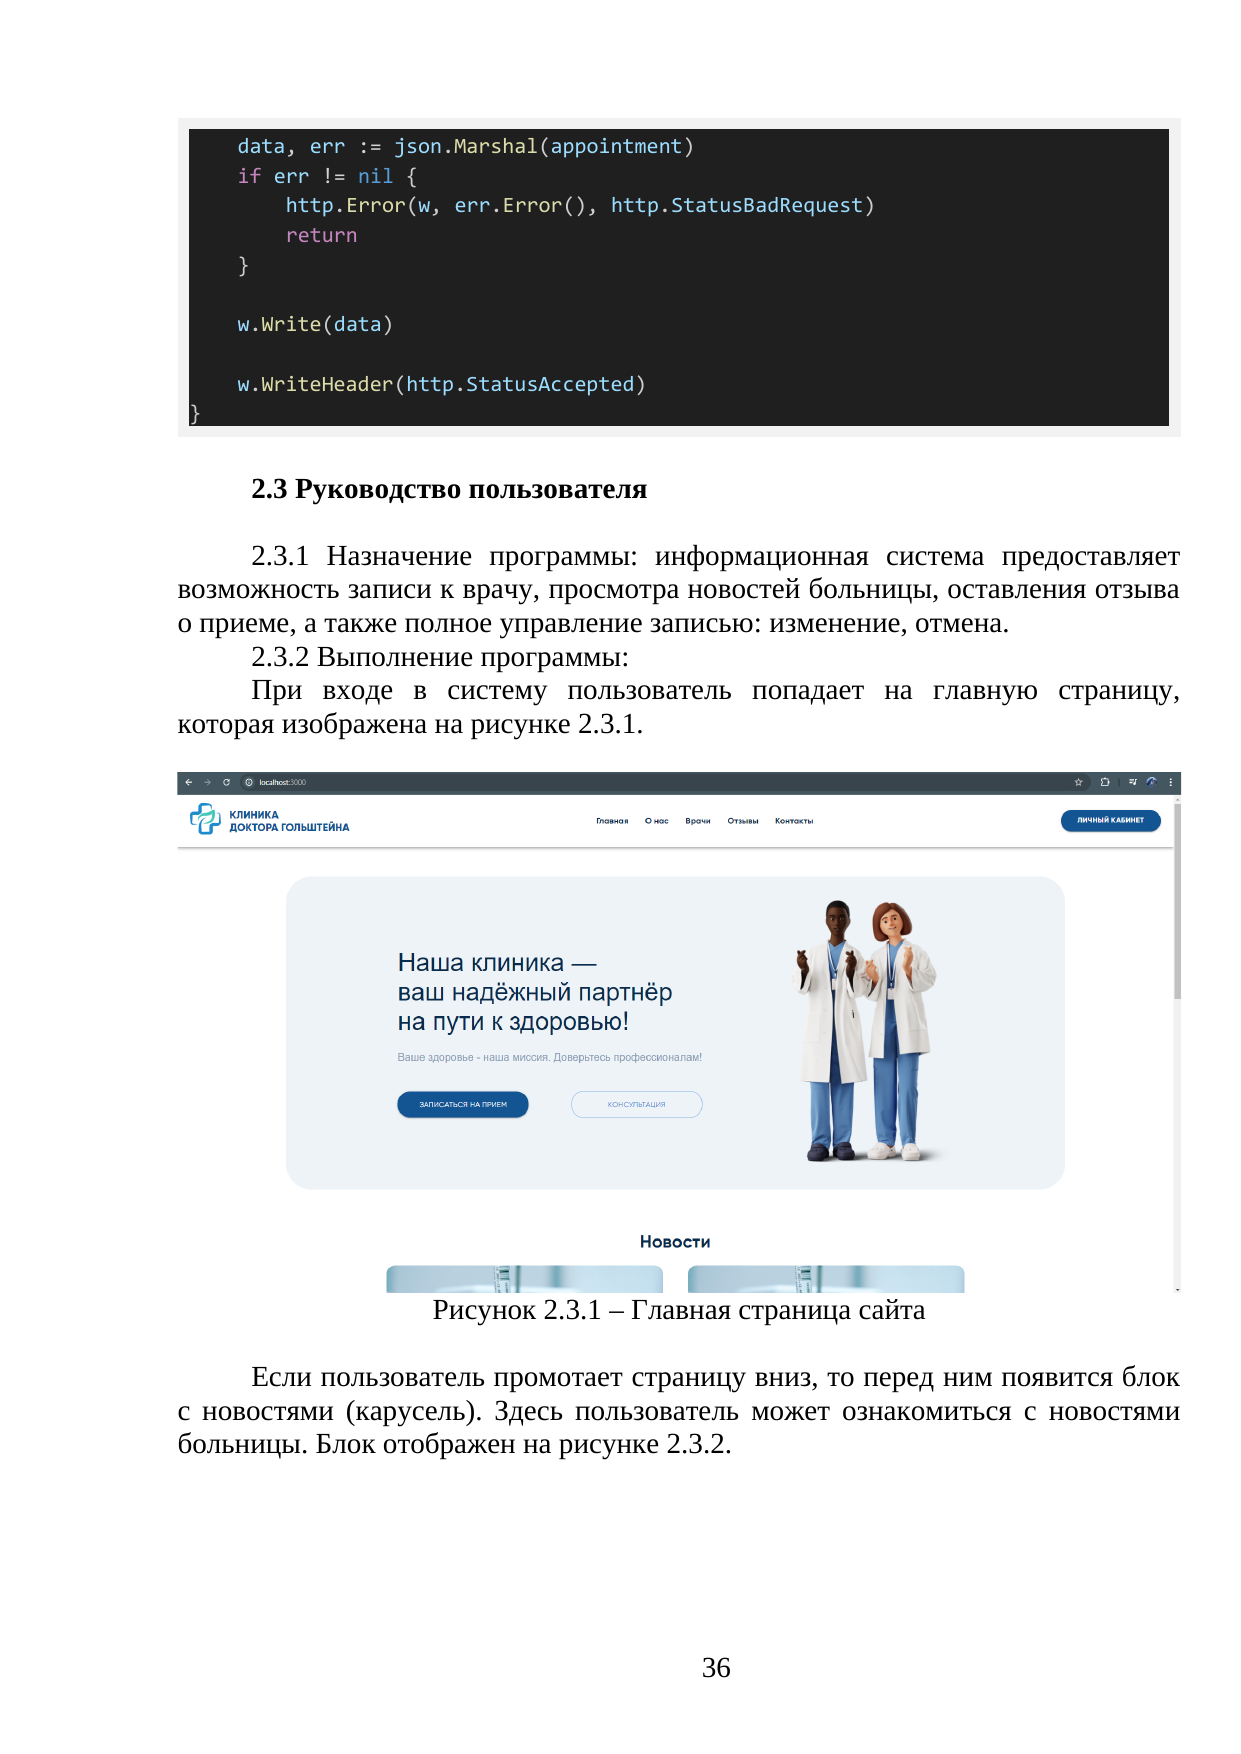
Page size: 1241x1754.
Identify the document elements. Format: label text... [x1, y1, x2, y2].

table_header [178, 118, 1181, 437]
picture [177, 772, 1182, 1293]
text Если пользователь промотает страницу вниз, то перед ним появится блок с новостями (карусель). Здесь пользователь может ознакомиться с новостями больницы. Блок отображен на рисунке 2.3.2. [177, 1359, 1181, 1460]
subtitle 2.3 Руководство пользователя [177, 471, 1181, 504]
text 2.3.2 Выполнение программы: [177, 639, 1181, 672]
text При входе в систему пользователь попадает на главную страницу, которая изображена на рисунке 2.3.1. [177, 672, 1181, 739]
text 2.3.1 Назначение программы: информационная система предоставляет возможность записи к врачу, просмотра новостей больницы, оставления отзыва о приеме, а также полное управление записью: изменение, отмена. [177, 538, 1181, 639]
text Рисунок 2.3.1 – Главная страница сайта [177, 1293, 1181, 1326]
